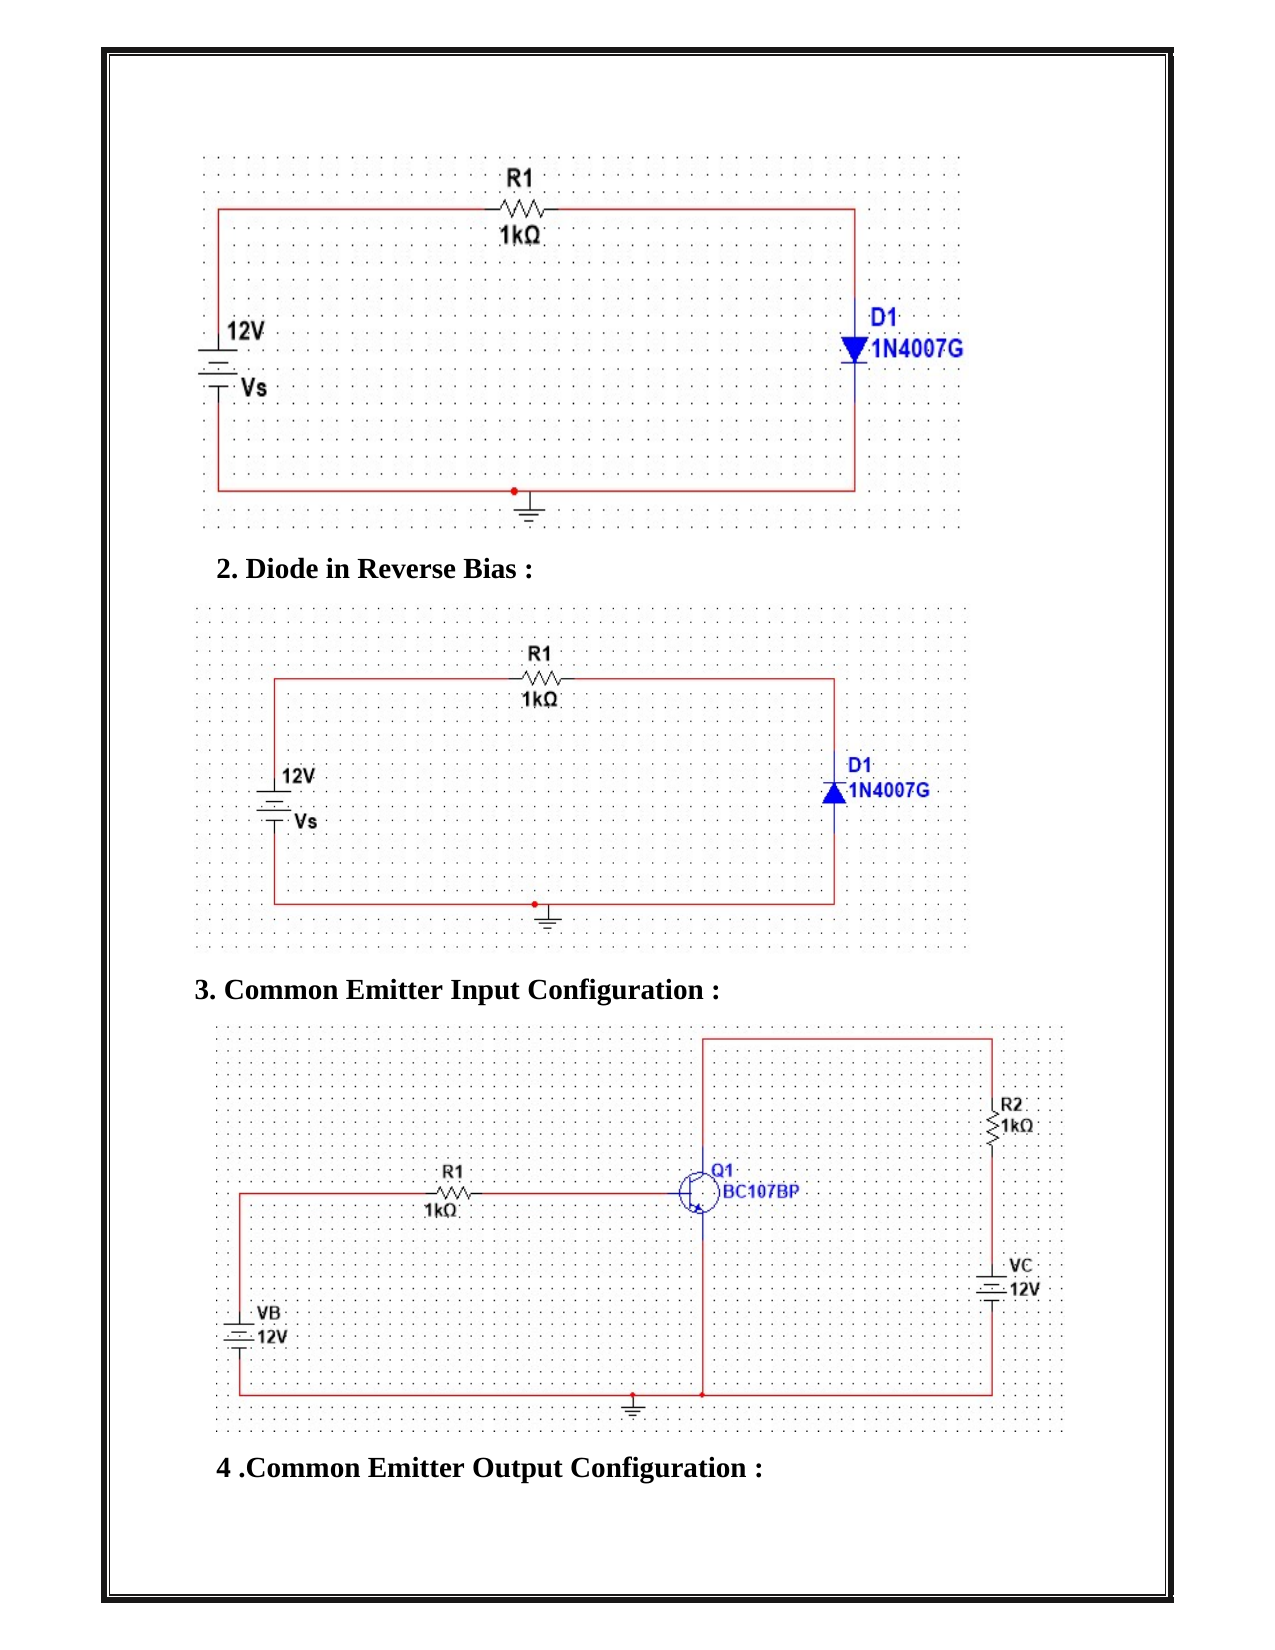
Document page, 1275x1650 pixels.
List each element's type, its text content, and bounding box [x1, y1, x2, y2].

picture [216, 1024, 1065, 1432]
text 2. Diode in Reverse Bias : [216, 551, 1080, 584]
text 3. Common Emitter Input Configuration : [194, 972, 1080, 1006]
text 4 .Common Emitter Output Configuration : [216, 1450, 1080, 1483]
picture [193, 154, 970, 533]
picture [193, 603, 976, 954]
